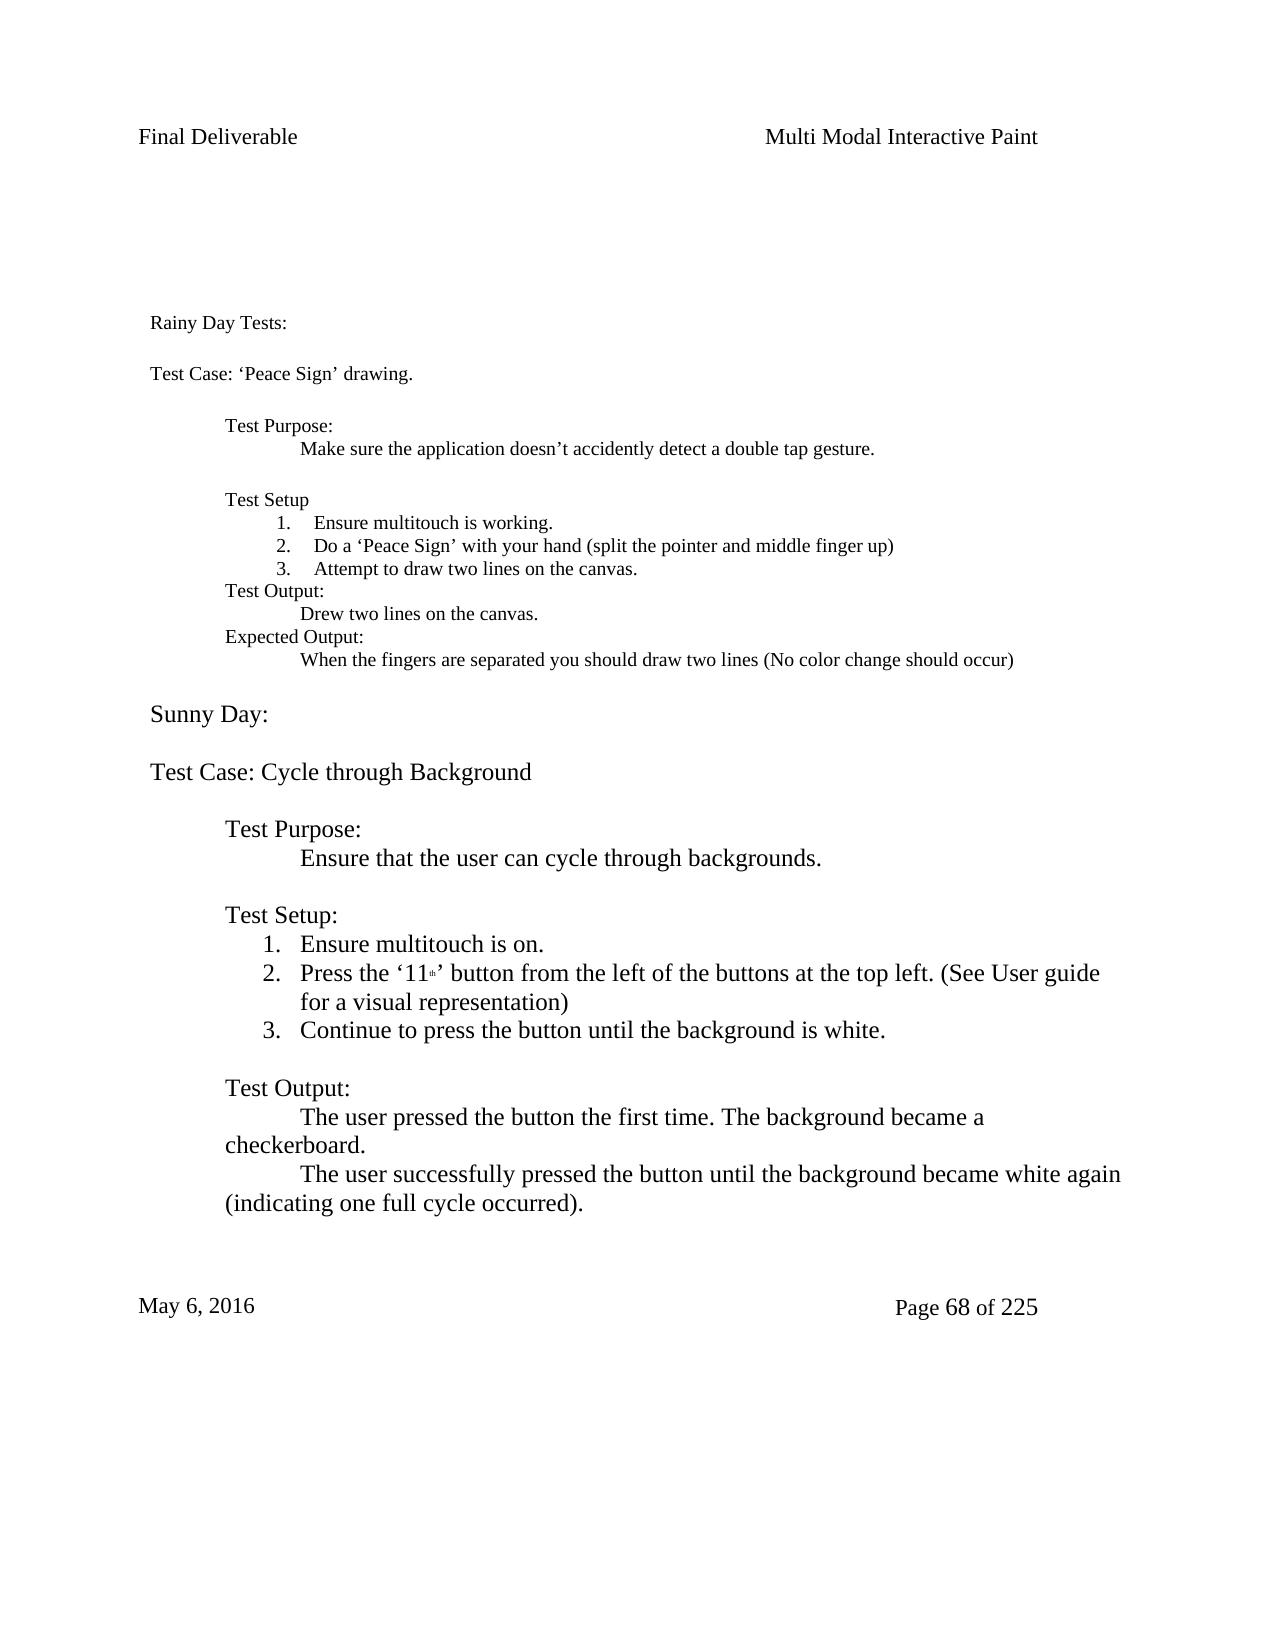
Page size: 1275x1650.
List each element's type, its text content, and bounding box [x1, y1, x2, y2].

text Test Purpose: [225, 414, 1125, 437]
list Attempt to draw two lines on the canvas. [276, 557, 1125, 579]
text Expected Output: [150, 625, 1125, 648]
text Test Case: ‘Peace Sign’ drawing. [150, 362, 1125, 385]
text Ensure that the user can cycle through backgrounds. [225, 843, 1125, 872]
text Rainy Day Tests: [150, 311, 1125, 333]
text Drew two lines on the canvas. [225, 602, 1125, 625]
text Test Purpose: [225, 814, 1125, 843]
text Test Setup: [225, 901, 1125, 929]
text Test Output: [225, 1073, 1125, 1102]
list Ensure multitouch is on. [262, 929, 1125, 958]
text When the fingers are separated you should draw two lines (No color change should occur) [150, 648, 1125, 671]
text The user pressed the button the first time. The background became a checkerboard. [225, 1102, 1125, 1159]
text Test Output: [225, 579, 1125, 602]
text The user successfully pressed the button until the background became white again (indicating one full cycle occurred). [225, 1159, 1125, 1217]
text Make sure the application doesn’t accidently detect a double tap gesture. [225, 437, 1125, 459]
text Sunny Day: [150, 699, 1125, 728]
list Continue to press the button until the background is white. [262, 1016, 1125, 1044]
list Press the ‘11th’ button from the left of the buttons at the top left. (See User guide for a visual representation) [262, 958, 1125, 1016]
text Test Case: Cycle through Background [150, 757, 1125, 786]
text Test Setup [225, 488, 1125, 511]
list Ensure multitouch is working. [276, 511, 1125, 534]
list Do a ‘Peace Sign’ with your hand (split the pointer and middle finger up) [276, 534, 1125, 557]
